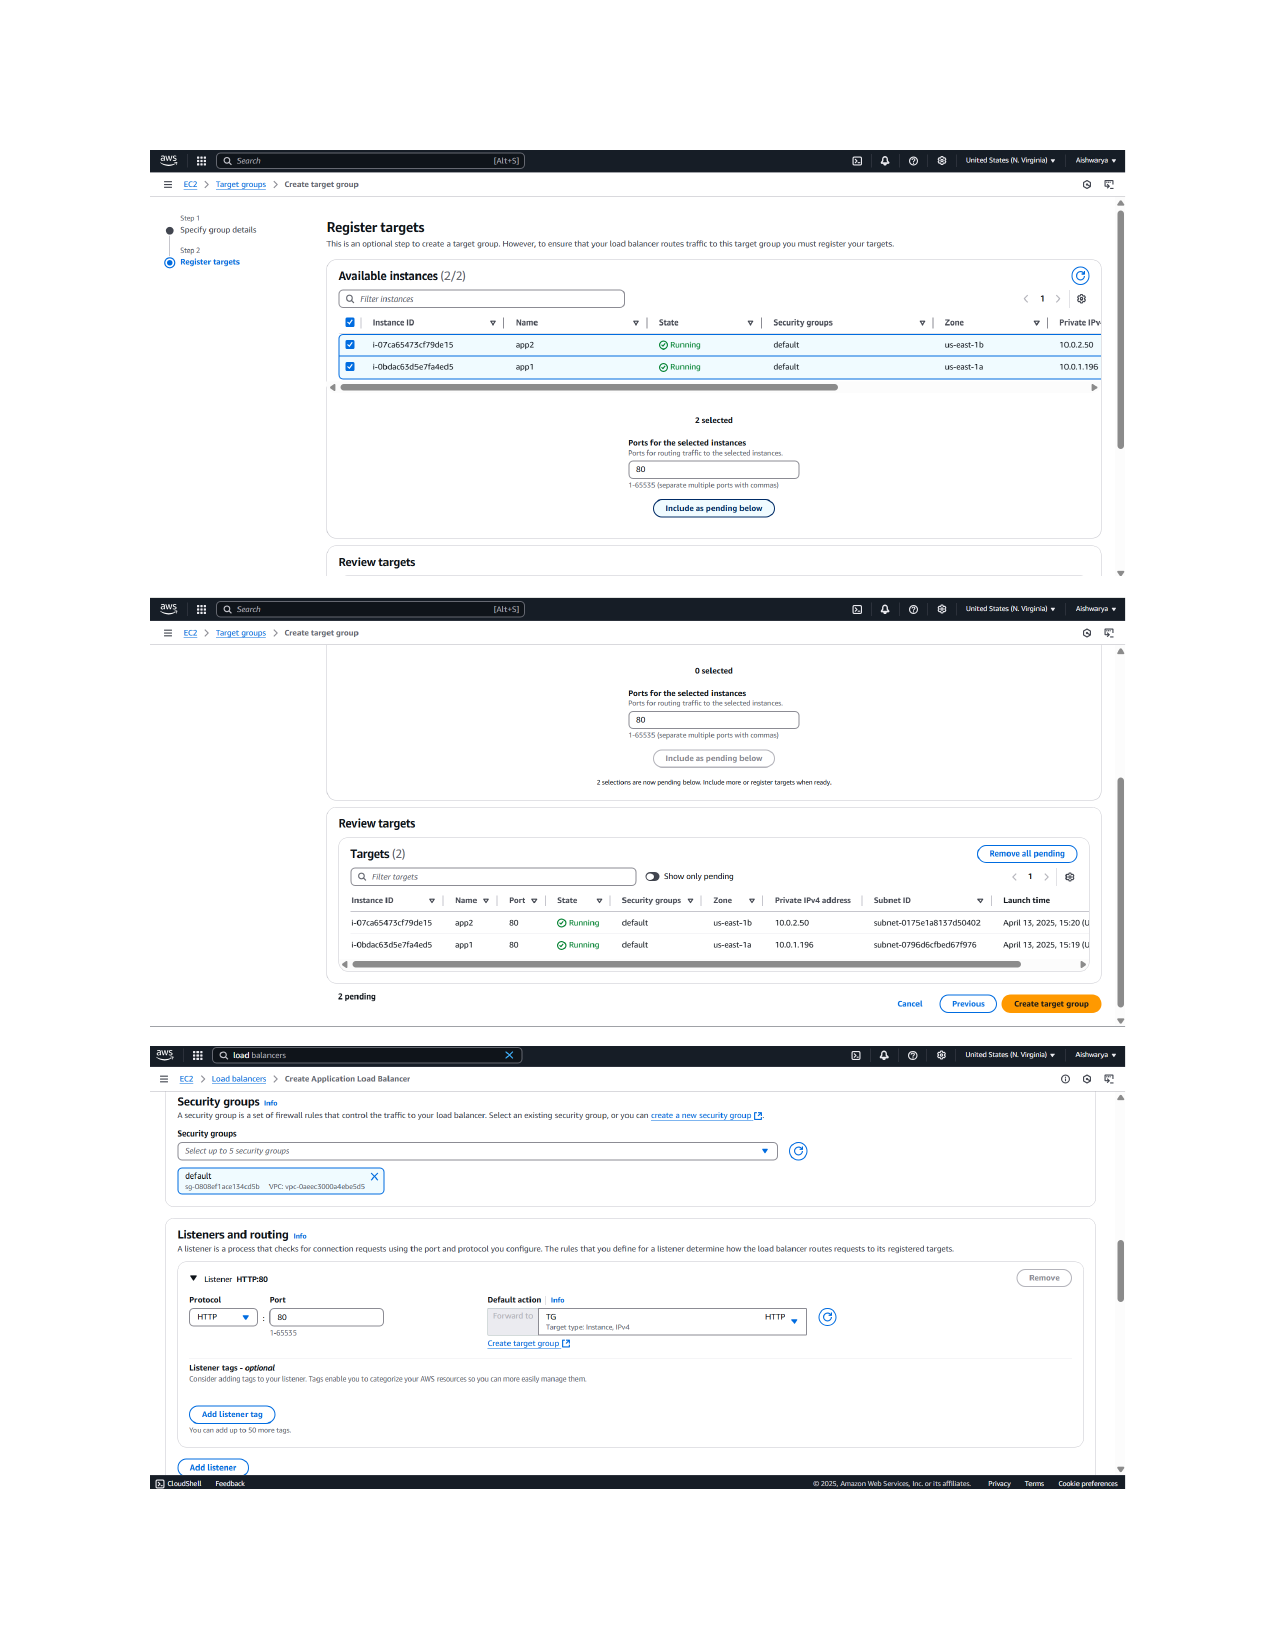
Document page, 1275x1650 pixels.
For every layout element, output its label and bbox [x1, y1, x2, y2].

picture [150, 594, 1125, 1027]
picture [150, 1046, 1125, 1489]
picture [150, 150, 1125, 576]
